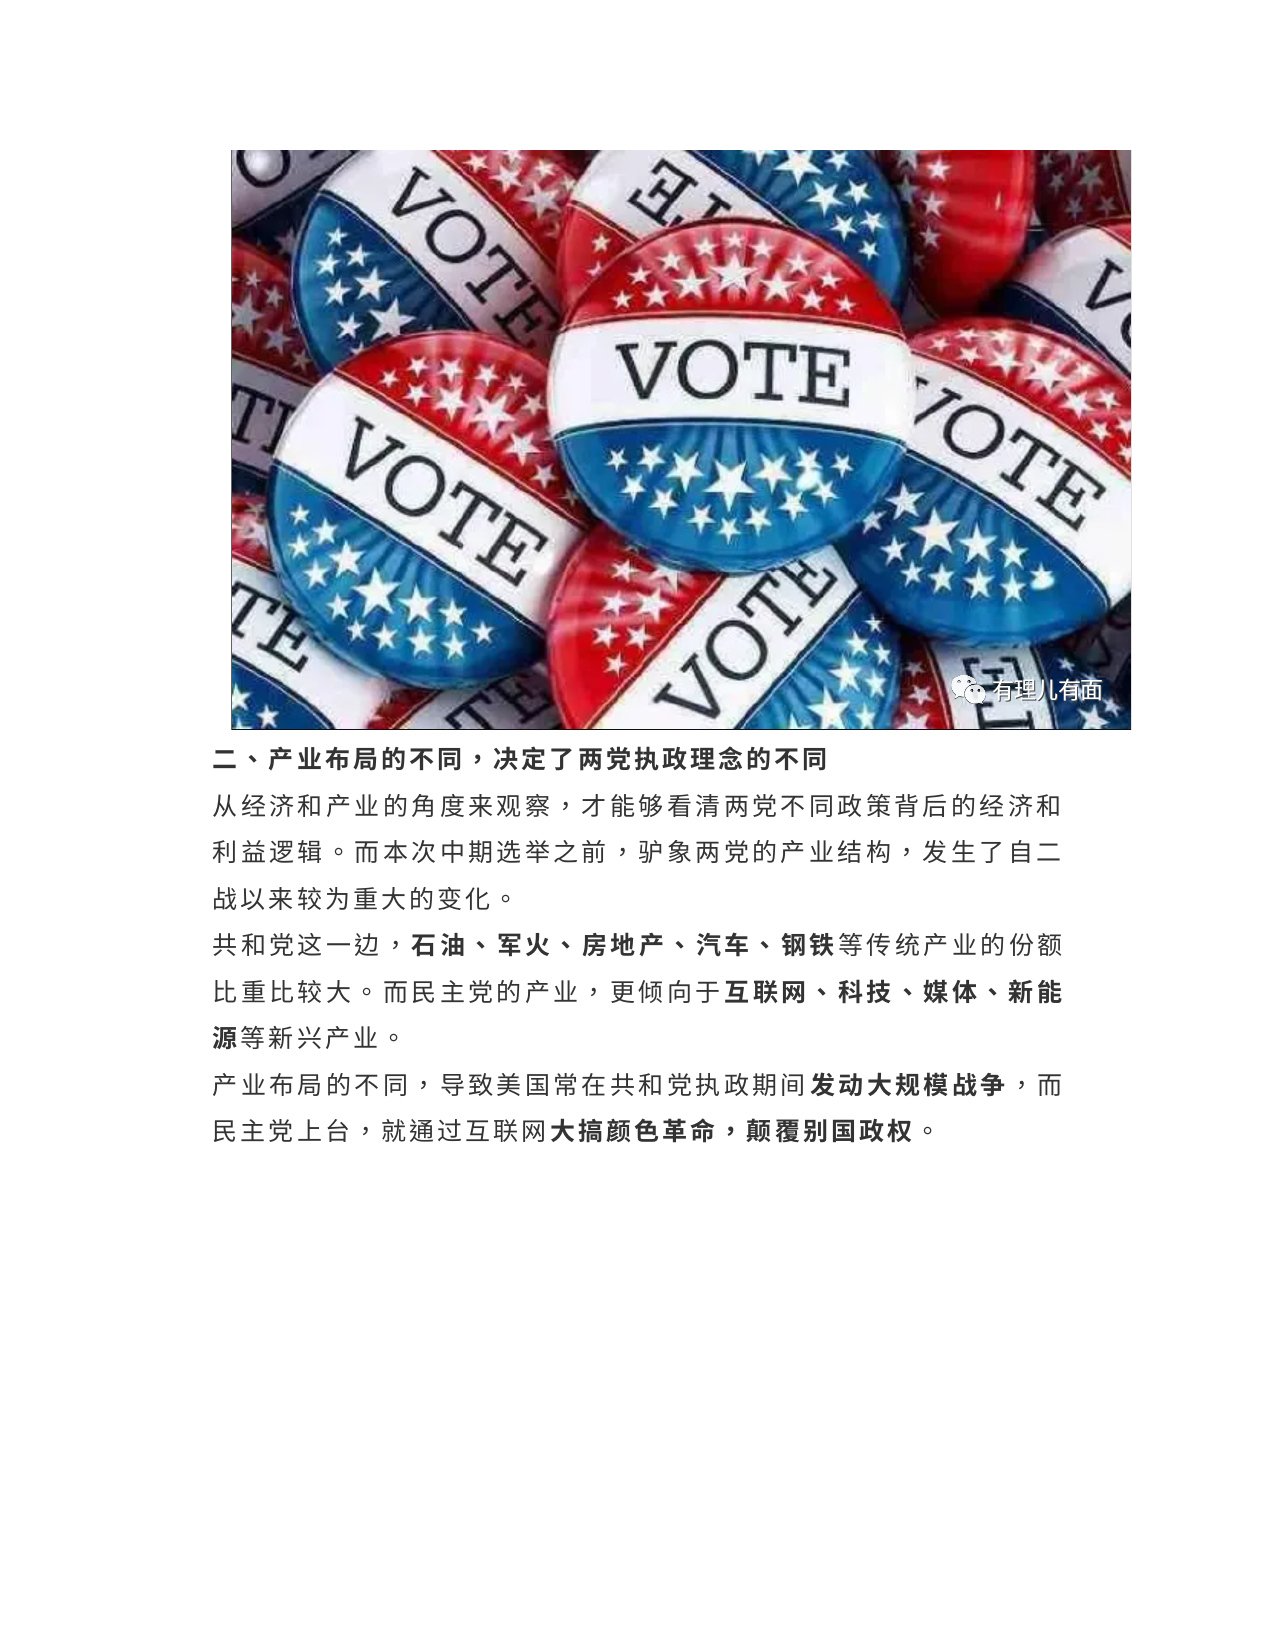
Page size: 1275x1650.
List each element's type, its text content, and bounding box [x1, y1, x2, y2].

picture [231, 150, 1132, 730]
text 共和党这一边，石油、军火、房地产、汽车、钢铁等传统产业的份额比重比较大。而民主党的产业，更倾向于互联网、科技、媒体、新能源等新兴产业。 [212, 916, 1062, 1055]
text 二、产业布局的不同，决定了两党执政理念的不同 [212, 730, 1062, 776]
text 产业布局的不同，导致美国常在共和党执政期间发动大规模战争，而民主党上台，就通过互联网大搞颜色革命，颠覆别国政权。 [212, 1055, 1062, 1148]
text 从经济和产业的角度来观察，才能够看清两党不同政策背后的经济和利益逻辑。而本次中期选举之前，驴象两党的产业结构，发生了自二战以来较为重大的变化。 [212, 776, 1062, 916]
